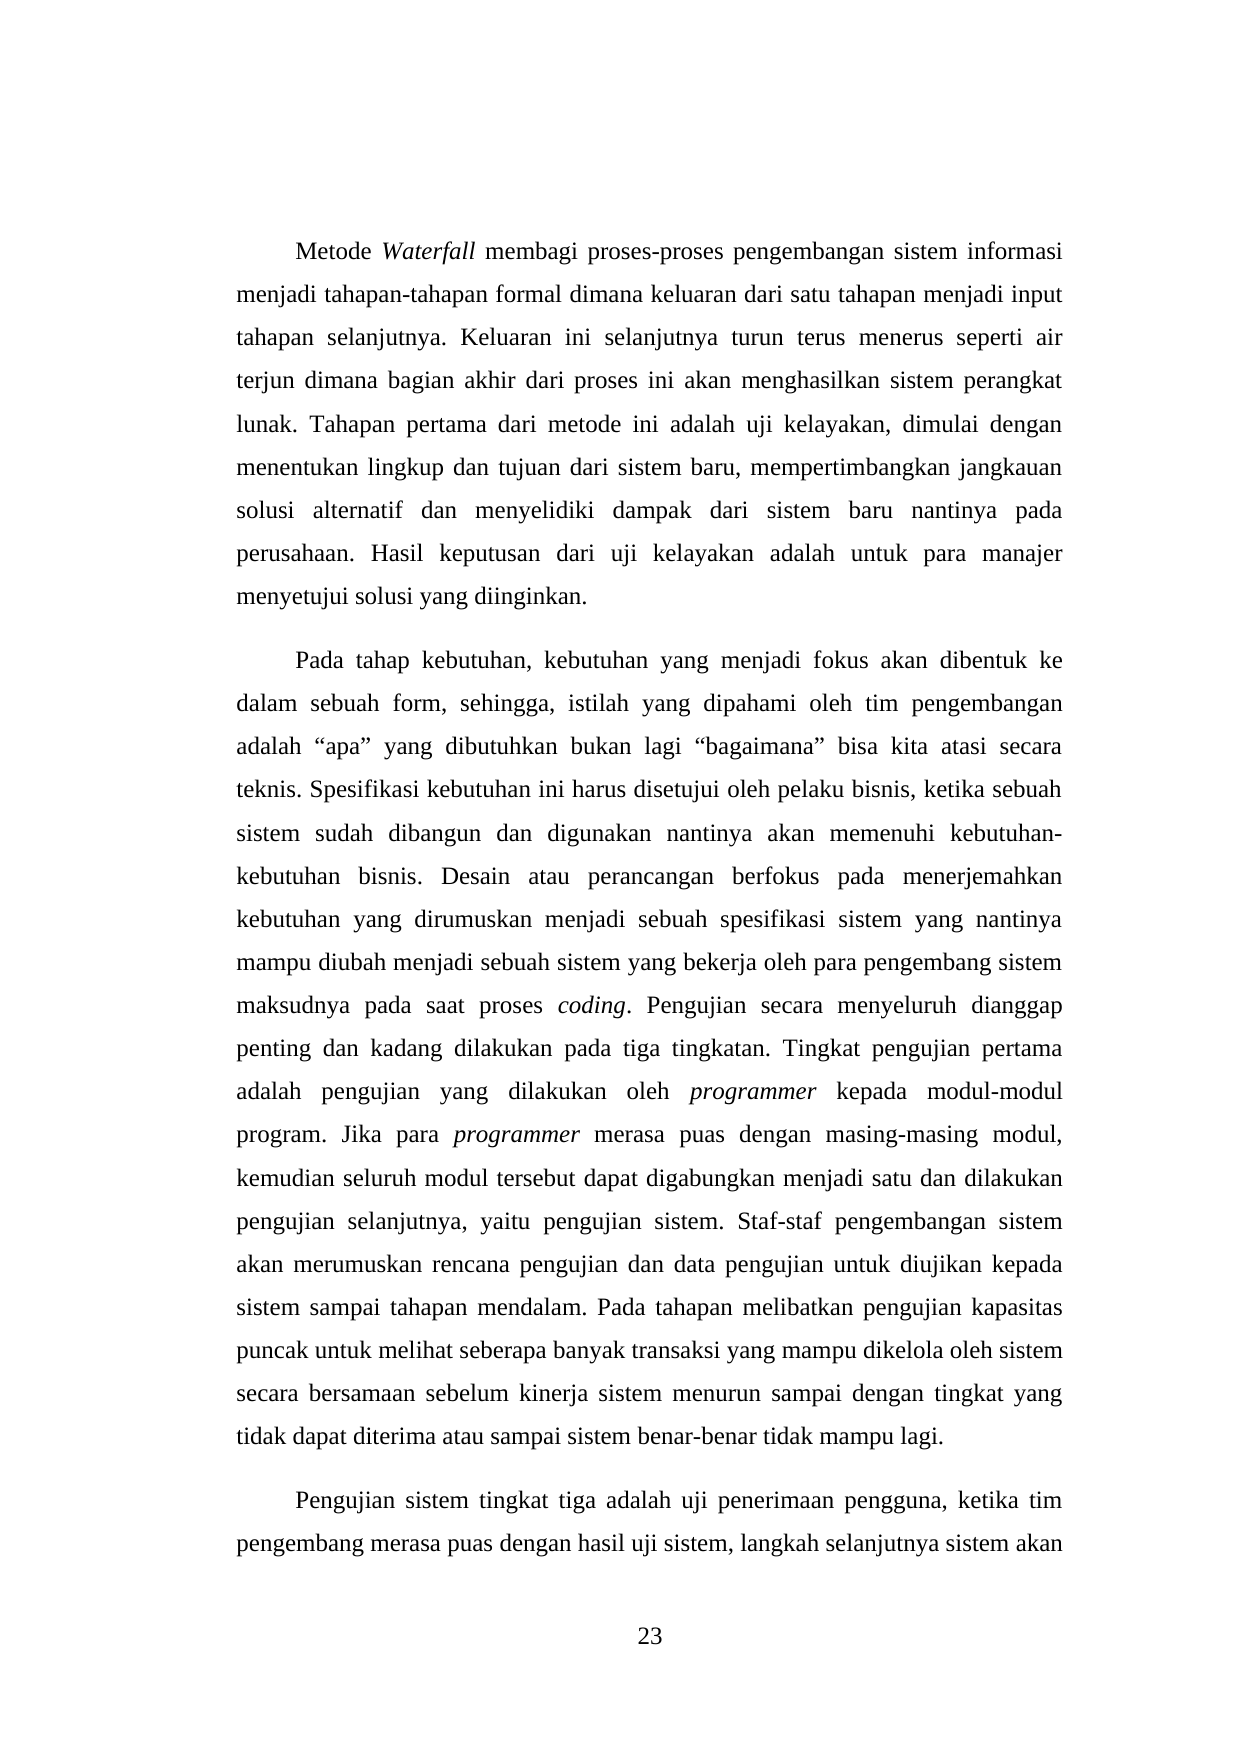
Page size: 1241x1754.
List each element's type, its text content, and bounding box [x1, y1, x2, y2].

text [236, 1485, 1063, 1557]
text Pada tahap kebutuhan, kebutuhan yang menjadi fokus akan dibentuk ke dalam sebuah form, sehingga, istilah yang dipahami oleh tim pengembangan adalah “apa” yang dibutuhkan bukan lagi “bagaimana” bisa kita atasi secara teknis. Spesifikasi kebutuhan ini harus disetujui oleh pelaku bisnis, ketika sebuah sistem sudah dibangun dan digunakan nantinya akan memenuhi kebutuhan-kebutuhan bisnis. Desain atau perancangan berfokus pada menerjemahkan kebutuhan yang dirumuskan menjadi sebuah spesifikasi sistem yang nantinya mampu diubah menjadi sebuah sistem yang bekerja oleh para pengembang sistem maksudnya pada saat proses coding. Pengujian secara menyeluruh dianggap penting dan kadang dilakukan pada tiga tingkatan. Tingkat pengujian pertama adalah pengujian yang dilakukan oleh programmer kepada modul-modul program. Jika para programmer merasa puas dengan masing-masing modul, kemudian seluruh modul tersebut dapat digabungkan menjadi satu dan dilakukan pengujian selanjutnya, yaitu pengujian sistem. Staf-staf pengembangan sistem akan merumuskan rencana pengujian dan data pengujian untuk diujikan kepada sistem sampai tahapan mendalam. Pada tahapan melibatkan pengujian kapasitas puncak untuk melihat seberapa banyak transaksi yang mampu dikelola oleh sistem secara bersamaan sebelum kinerja sistem menurun sampai dengan tingkat yang tidak dapat diterima atau sampai sistem benar-benar tidak mampu lagi. [236, 645, 1063, 1450]
text Metode Waterfall membagi proses-proses pengembangan sistem informasi menjadi tahapan-tahapan formal dimana keluaran dari satu tahapan menjadi input tahapan selanjutnya. Keluaran ini selanjutnya turun terus menerus seperti air terjun dimana bagian akhir dari proses ini akan menghasilkan sistem perangkat lunak. Tahapan pertama dari metode ini adalah uji kelayakan, dimulai dengan menentukan lingkup dan tujuan dari sistem baru, mempertimbangkan jangkauan solusi alternatif dan menyelidiki dampak dari sistem baru nantinya pada perusahaan. Hasil keputusan dari uji kelayakan adalah untuk para manajer menyetujui solusi yang diinginkan. [236, 236, 1063, 610]
